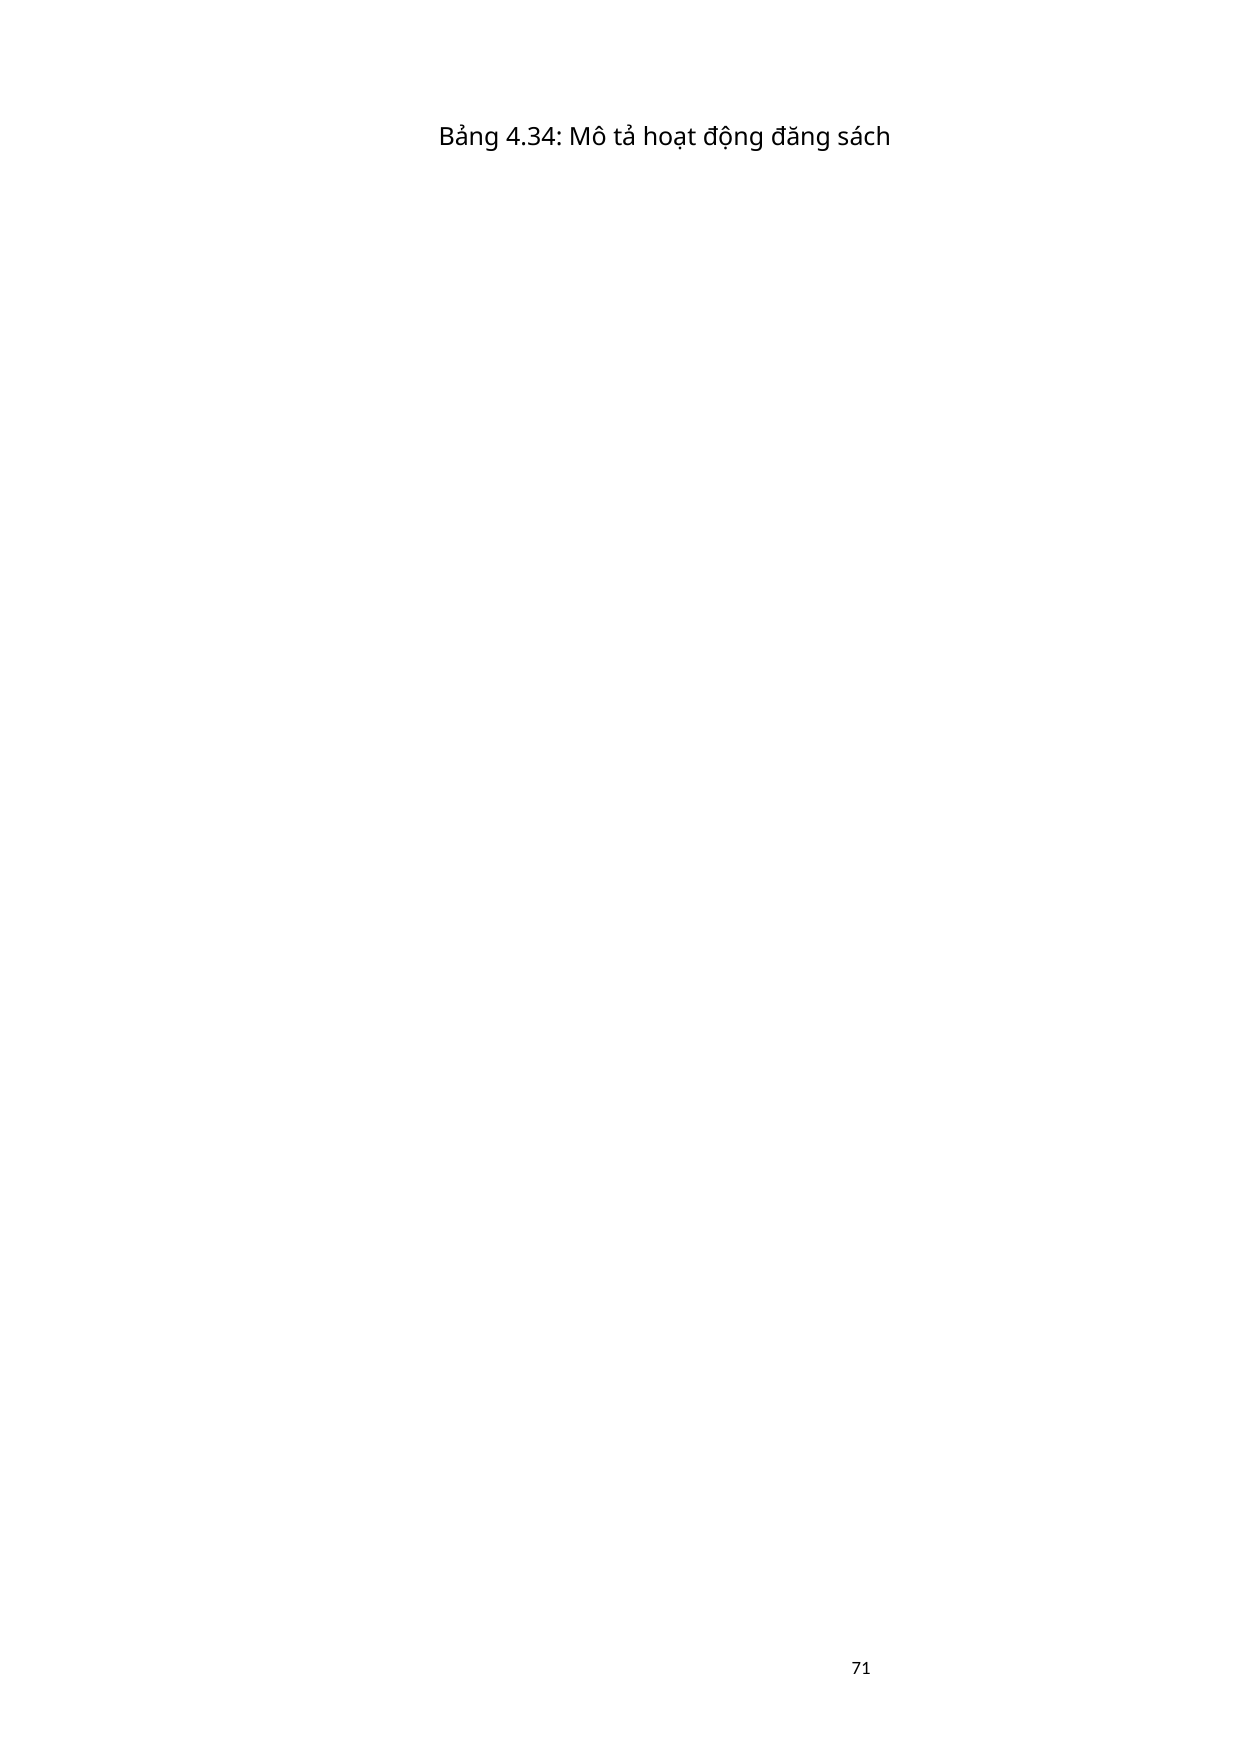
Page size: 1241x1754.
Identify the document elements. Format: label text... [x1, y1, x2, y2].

text Bảng 4.34: Mô tả hoạt động đăng sách [177, 118, 1152, 152]
